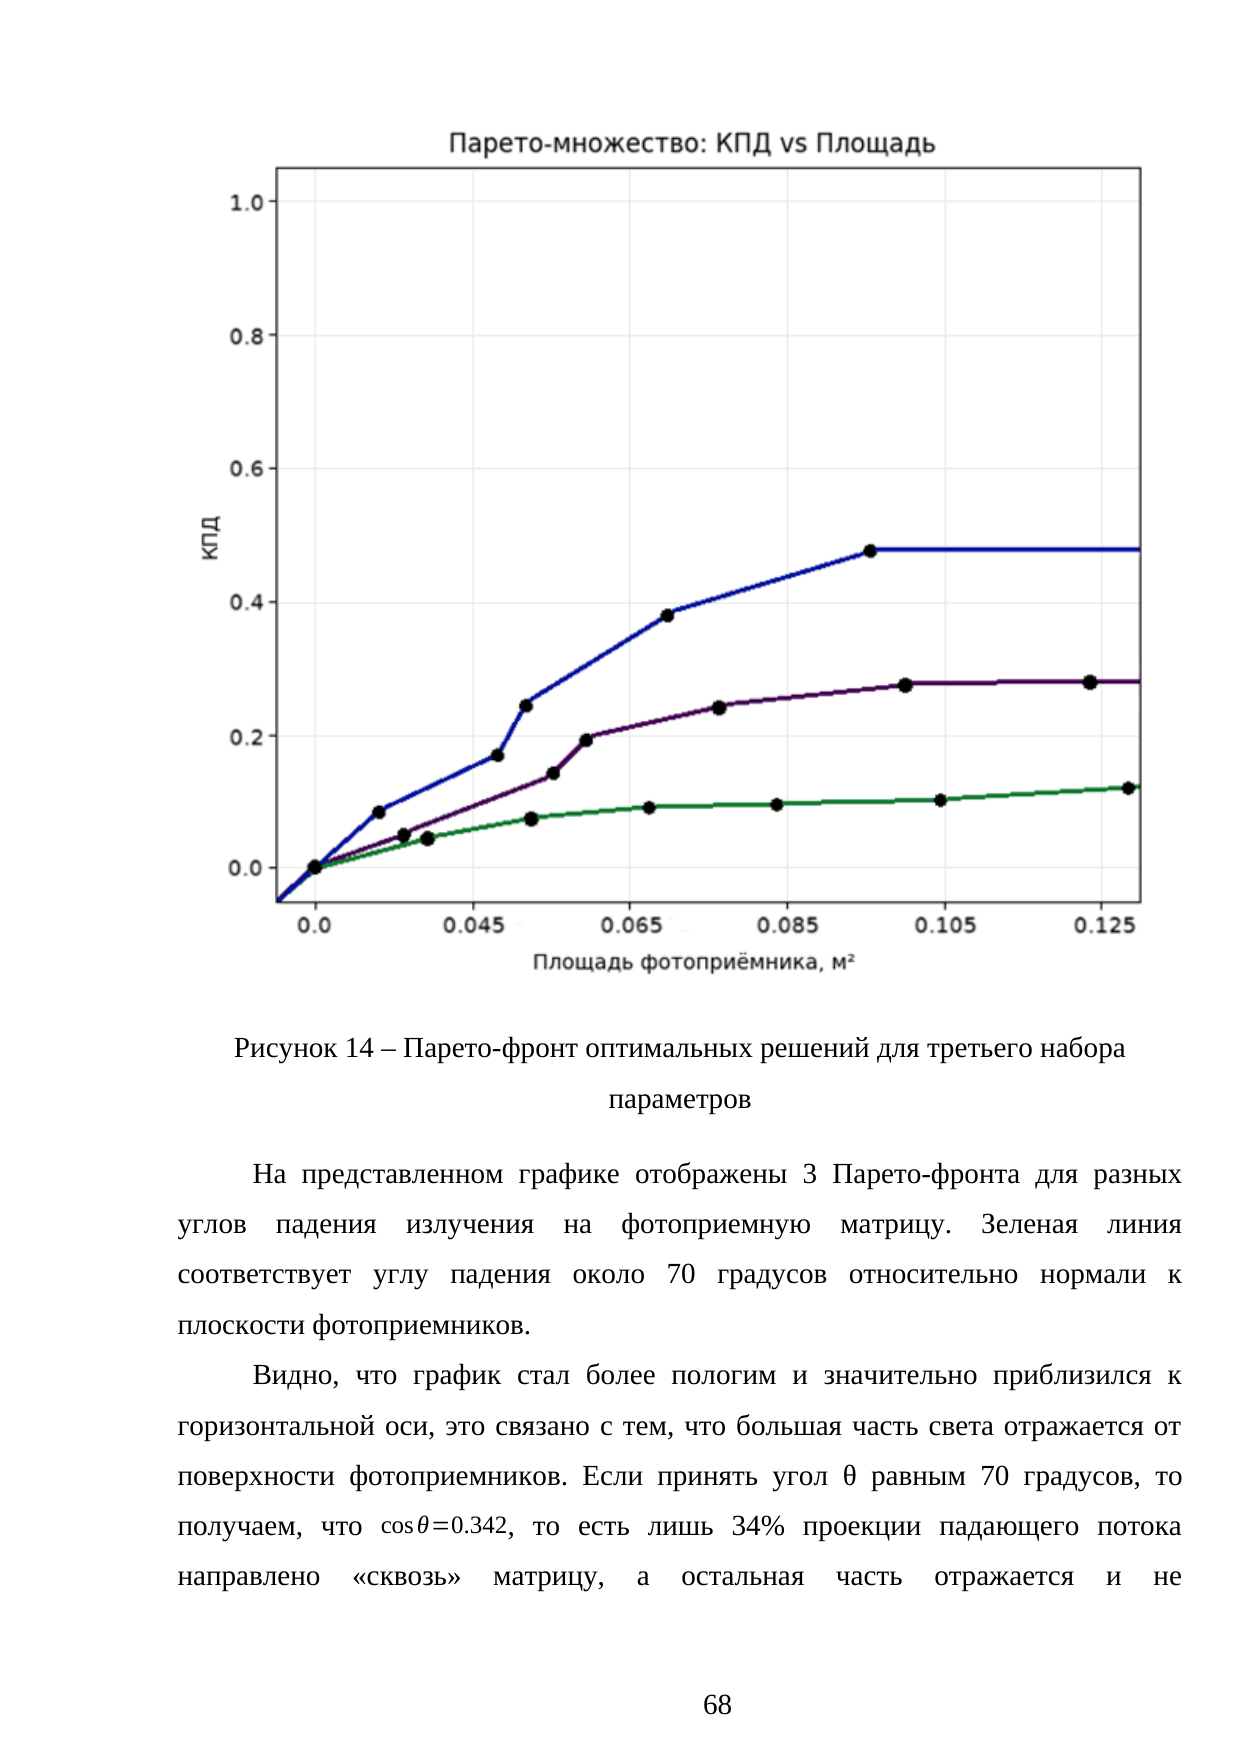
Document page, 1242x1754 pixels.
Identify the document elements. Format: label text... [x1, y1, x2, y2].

picture [177, 88, 1167, 989]
text Рисунок 14 – Парето-фронт оптимальных решений для третьего набора параметров [177, 1030, 1183, 1114]
text На представленном графике отображены 3 Парето-фронта для разных углов падения излучения на фотоприемную матрицу. Зеленая линия соответствует углу падения около 70 градусов относительно нормали к плоскости фотоприемников. [177, 1156, 1183, 1341]
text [177, 1357, 1183, 1592]
